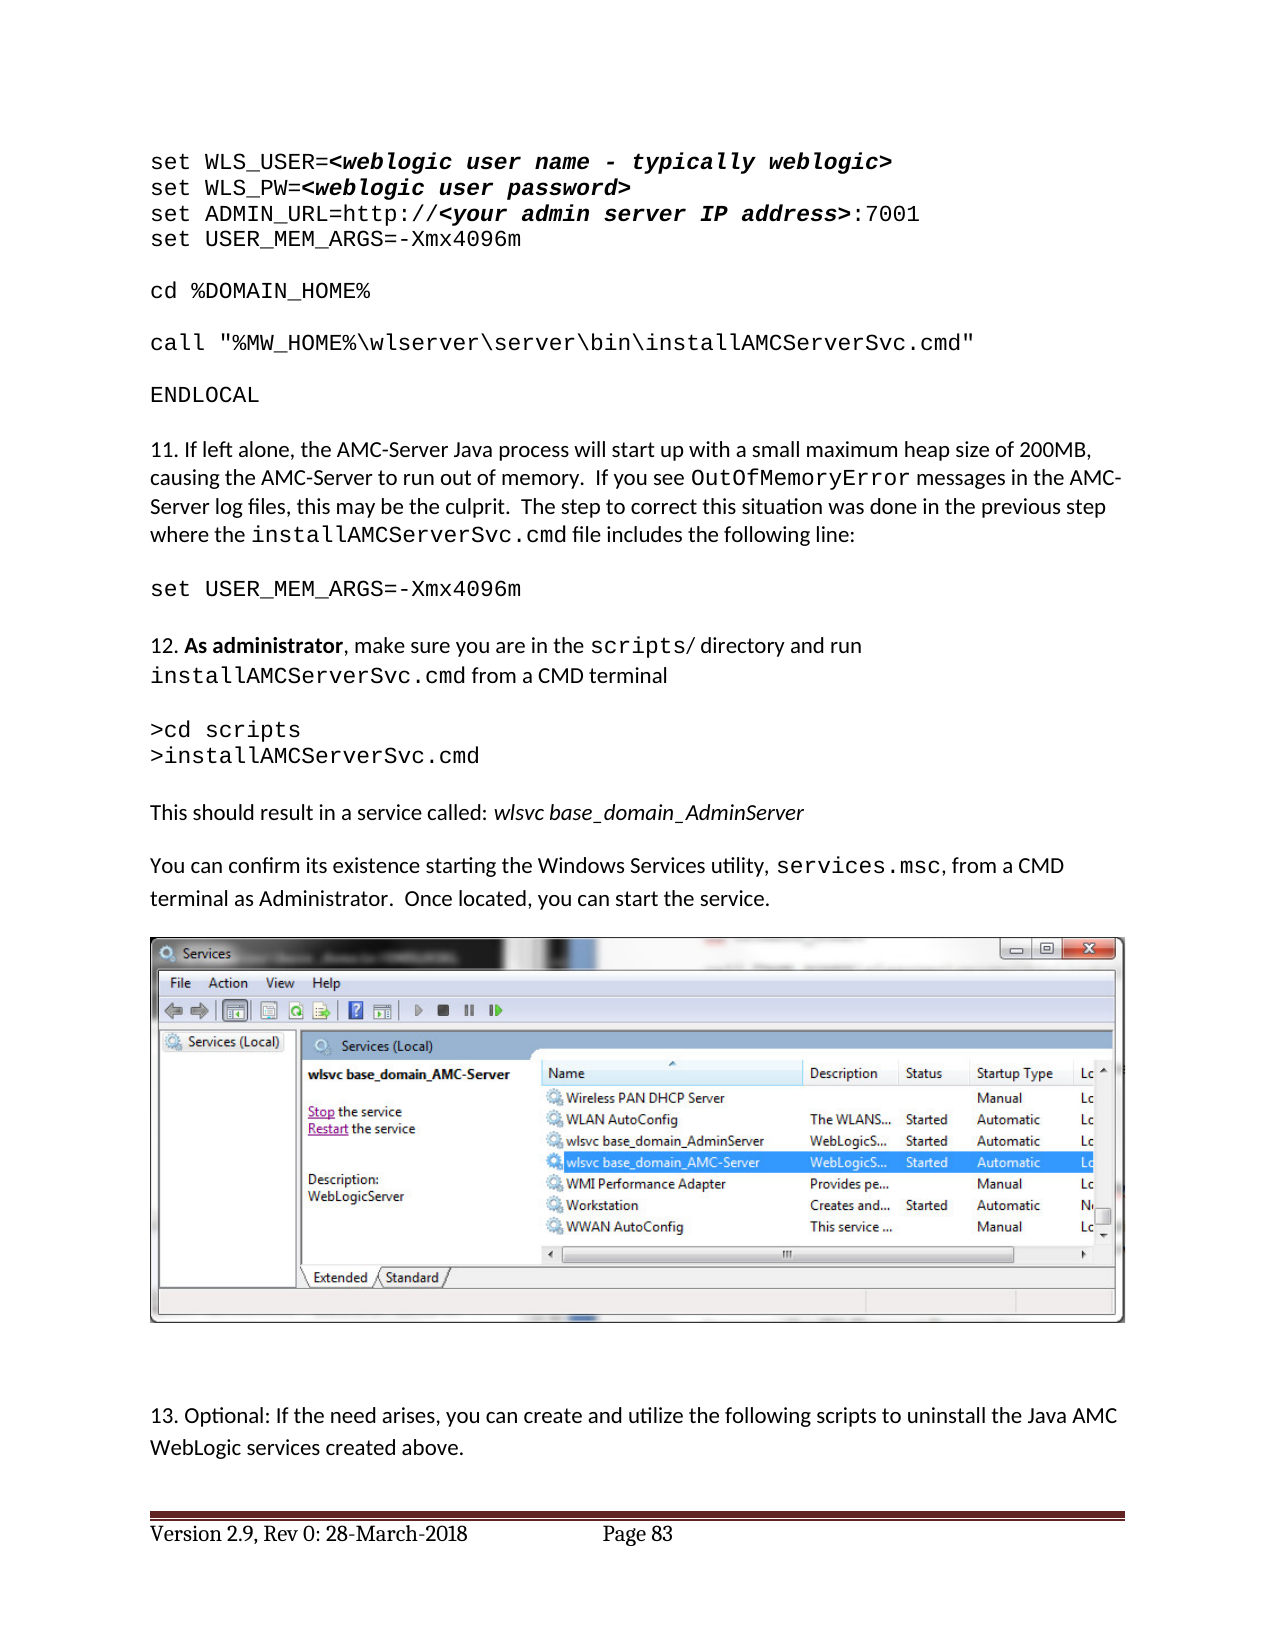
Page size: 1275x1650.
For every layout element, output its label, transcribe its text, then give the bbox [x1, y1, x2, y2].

text call "%MW_HOME%\wlserver\server\bin\installAMCServerSvc.cmd" [150, 332, 1125, 357]
text >cd scripts [150, 718, 1125, 744]
text set WLS_USER=<weblogic user name - typically weblogic> [150, 150, 1125, 176]
text set WLS_PW=<weblogic user password> [150, 176, 1125, 202]
text This should result in a service called: wlsvc base_domain_AdminServer [150, 798, 1125, 826]
text set ADMIN_URL=http://<your admin server IP address>:7001 [150, 202, 1125, 228]
text 13. Optional: If the need arises, you can create and utilize the following scripts to uninstall the Java AMC WebLogic services created above. [150, 1401, 1125, 1461]
picture [150, 937, 1125, 1323]
text 12. As administrator, make sure you are in the scripts/ directory and run installAMCServerSvc.cmd from a CMD terminal [150, 632, 1125, 690]
text 11. If left alone, the AMC-Server Java process will start up with a small maximum heap size of 200MB, causing the AMC-Server to run out of memory. If you see OutOfMemoryError messages in the AMC-Server log files, this may be the culprit. The step to correct this situation was done in the previous step where the installAMCServerSvc.cmd file includes the following line: [150, 435, 1125, 550]
text ENDLOCAL [150, 383, 1125, 409]
text set USER_MEM_ARGS=-Xmx4096m [150, 578, 1125, 604]
text You can confirm its existence starting the Windows Services utility, services.msc, from a CMD terminal as Administrator. Once located, you can start the service. [150, 851, 1125, 912]
text set USER_MEM_ARGS=-Xmx4096m [150, 228, 1125, 254]
text >installAMCServerSvc.cmd [150, 744, 1125, 770]
text cd %DOMAIN_HOME% [150, 280, 1125, 306]
